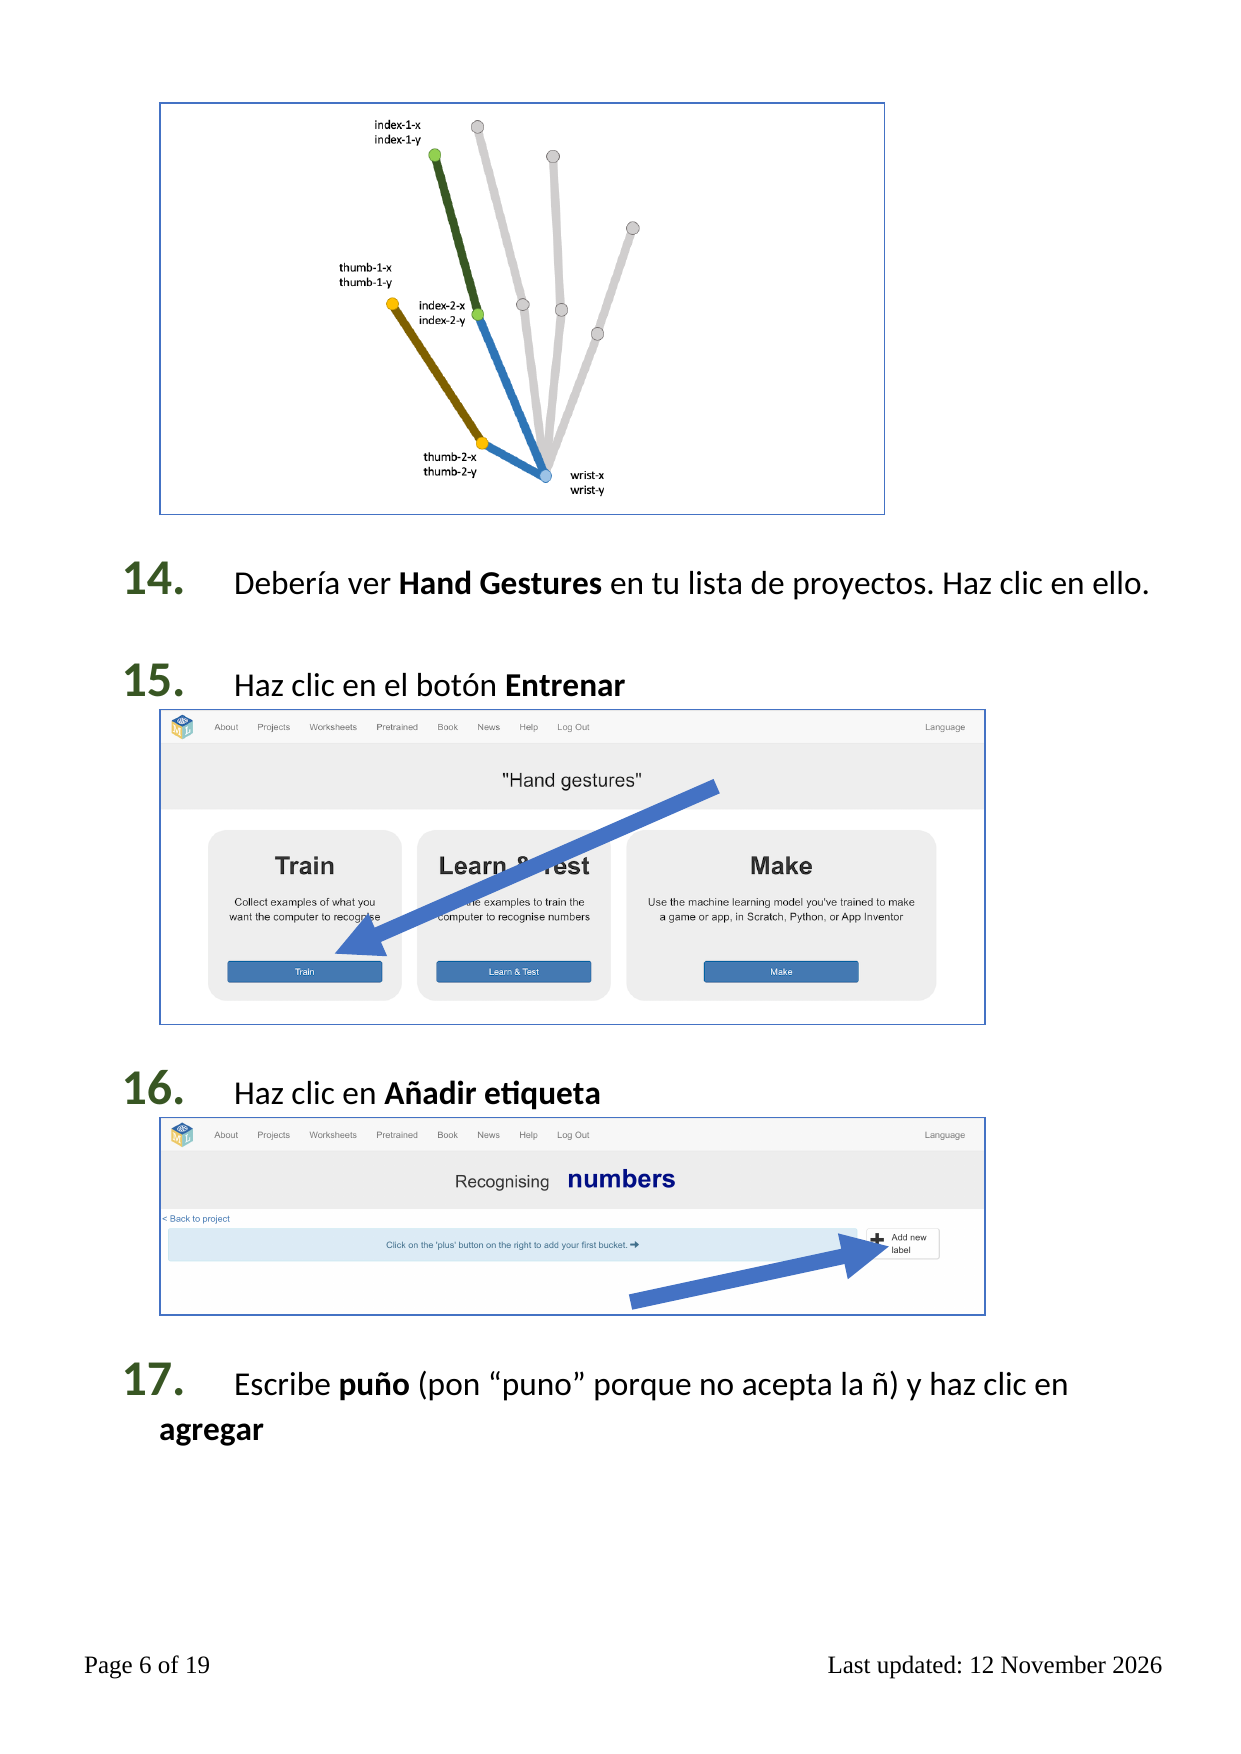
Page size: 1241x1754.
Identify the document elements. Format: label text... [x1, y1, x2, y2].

picture [161, 710, 984, 1024]
list Debería ver Hand Gestures en tu lista de proyectos. Haz clic en ello. [121, 546, 1164, 607]
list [121, 1347, 1164, 1448]
picture [161, 104, 884, 514]
picture [161, 1118, 984, 1314]
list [121, 102, 1164, 546]
